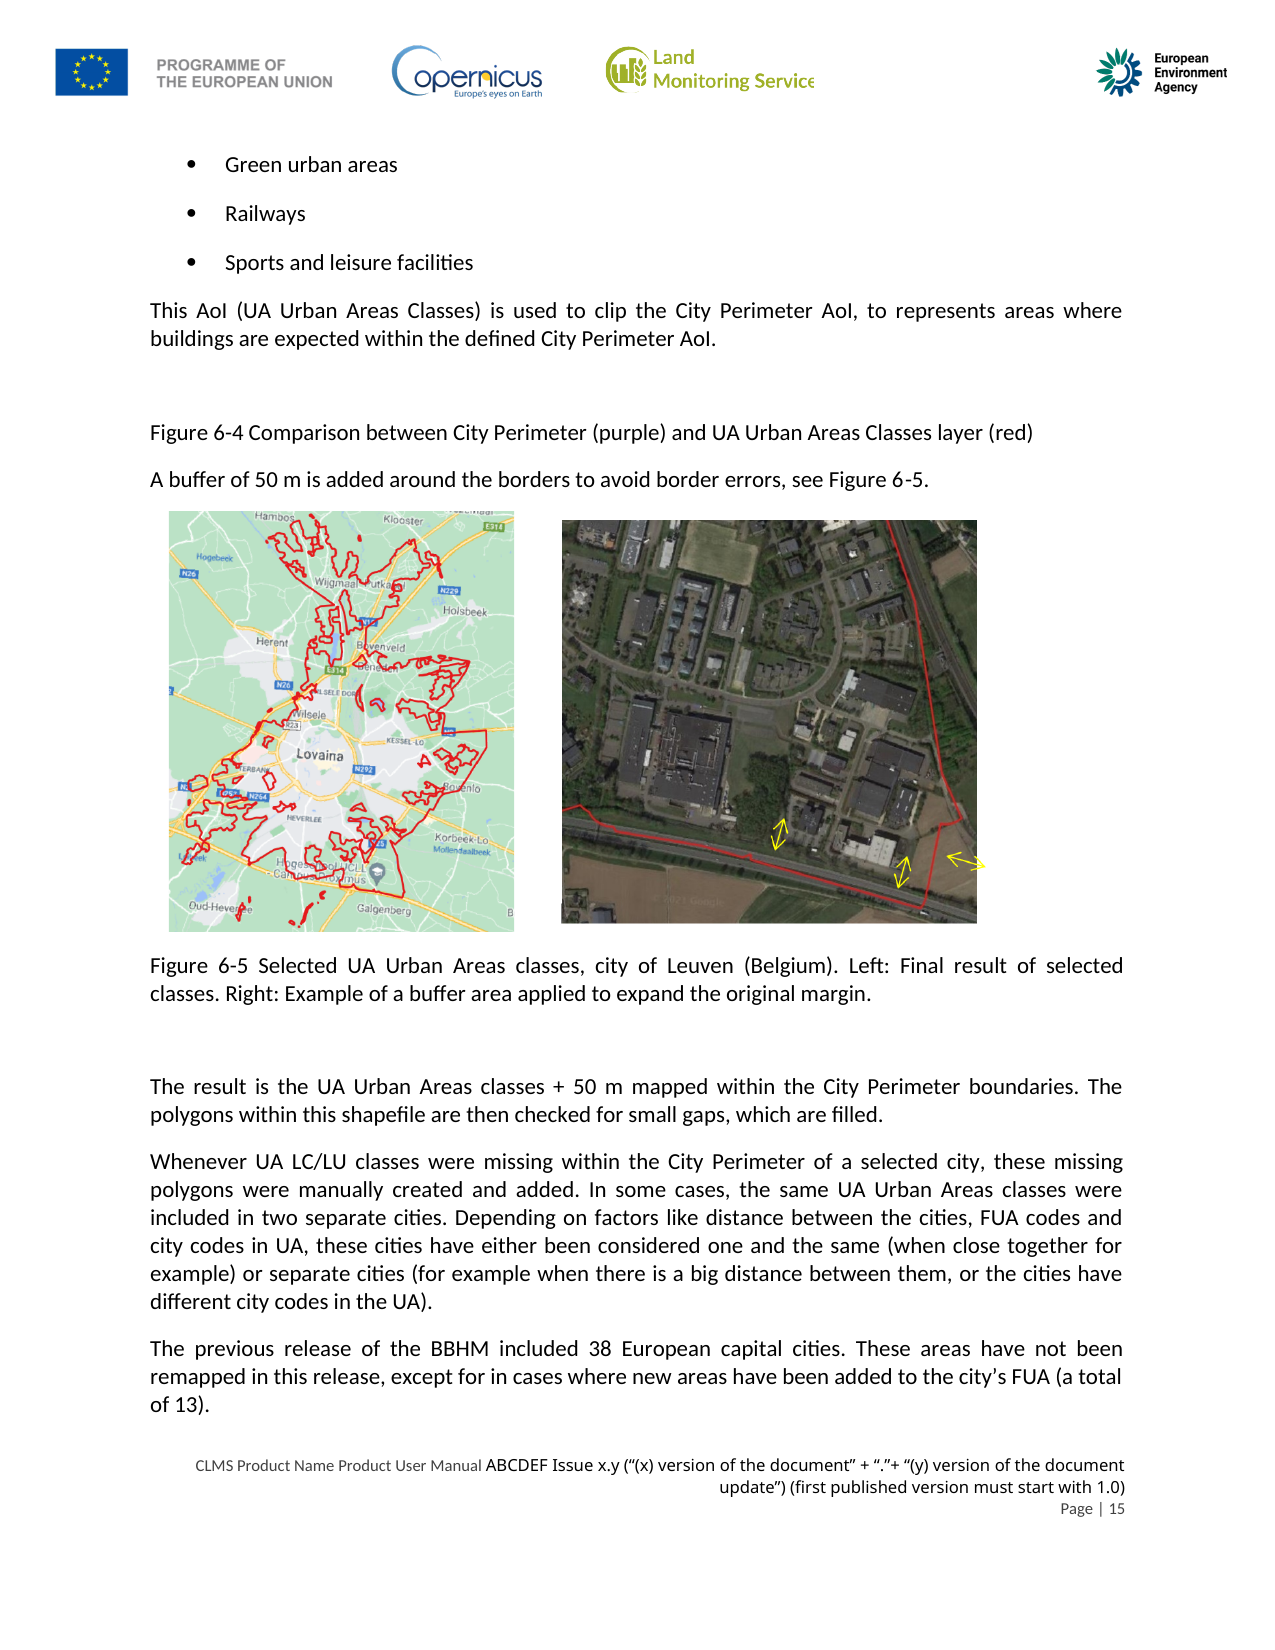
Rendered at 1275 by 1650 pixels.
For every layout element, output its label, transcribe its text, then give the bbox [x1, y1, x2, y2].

text The previous release of the BBHM included 38 European capital cities. These areas have not been remapped in this release, except for in cases where new areas have been added to the city’s FUA (a total of 13). [150, 1334, 1125, 1418]
picture [557, 516, 989, 932]
text Whenever UA LC/LU classes were missing within the City Perimeter of a selected city, these missing polygons were manually created and added. In some cases, the same UA Urban Areas classes were included in two separate cities. Depending on factors like distance between the cities, FUA codes and city codes in UA, these cities have either been considered one and the same (when close together for example) or separate cities (for example when there is a big distance between them, or the cities have different city codes in the UA). [150, 1147, 1125, 1315]
text Figure 6‑4 Comparison between City Perimeter (purple) and UA Urban Areas Classes layer (red) [150, 418, 1125, 446]
picture [605, 46, 814, 93]
text The result is the UA Urban Areas classes + 50 m mapped within the City Perimeter boundaries. The polygons within this shapefile are then checked for small gaps, which are filled. [150, 1072, 1125, 1128]
picture [29, 21, 351, 124]
text Figure 6‑5 Selected UA Urban Areas classes, city of Leuven (Belgium). Left: Final result of selected classes. Right: Example of a buffer area applied to expand the original margin. [150, 951, 1125, 1007]
list Railways [187, 199, 1125, 227]
picture [1094, 46, 1228, 97]
text This AoI (UA Urban Areas Classes) is used to clip the City Perimeter AoI, to represents areas where buildings are expected within the defined City Perimeter AoI. [150, 297, 1125, 353]
list Green urban areas [187, 150, 1125, 178]
list Sports and leisure facilities [187, 248, 1125, 276]
text A buffer of 50 m is added around the borders to avoid border errors, see Figure 6‑5. [150, 465, 1125, 493]
picture [371, 15, 560, 130]
picture [168, 511, 515, 932]
